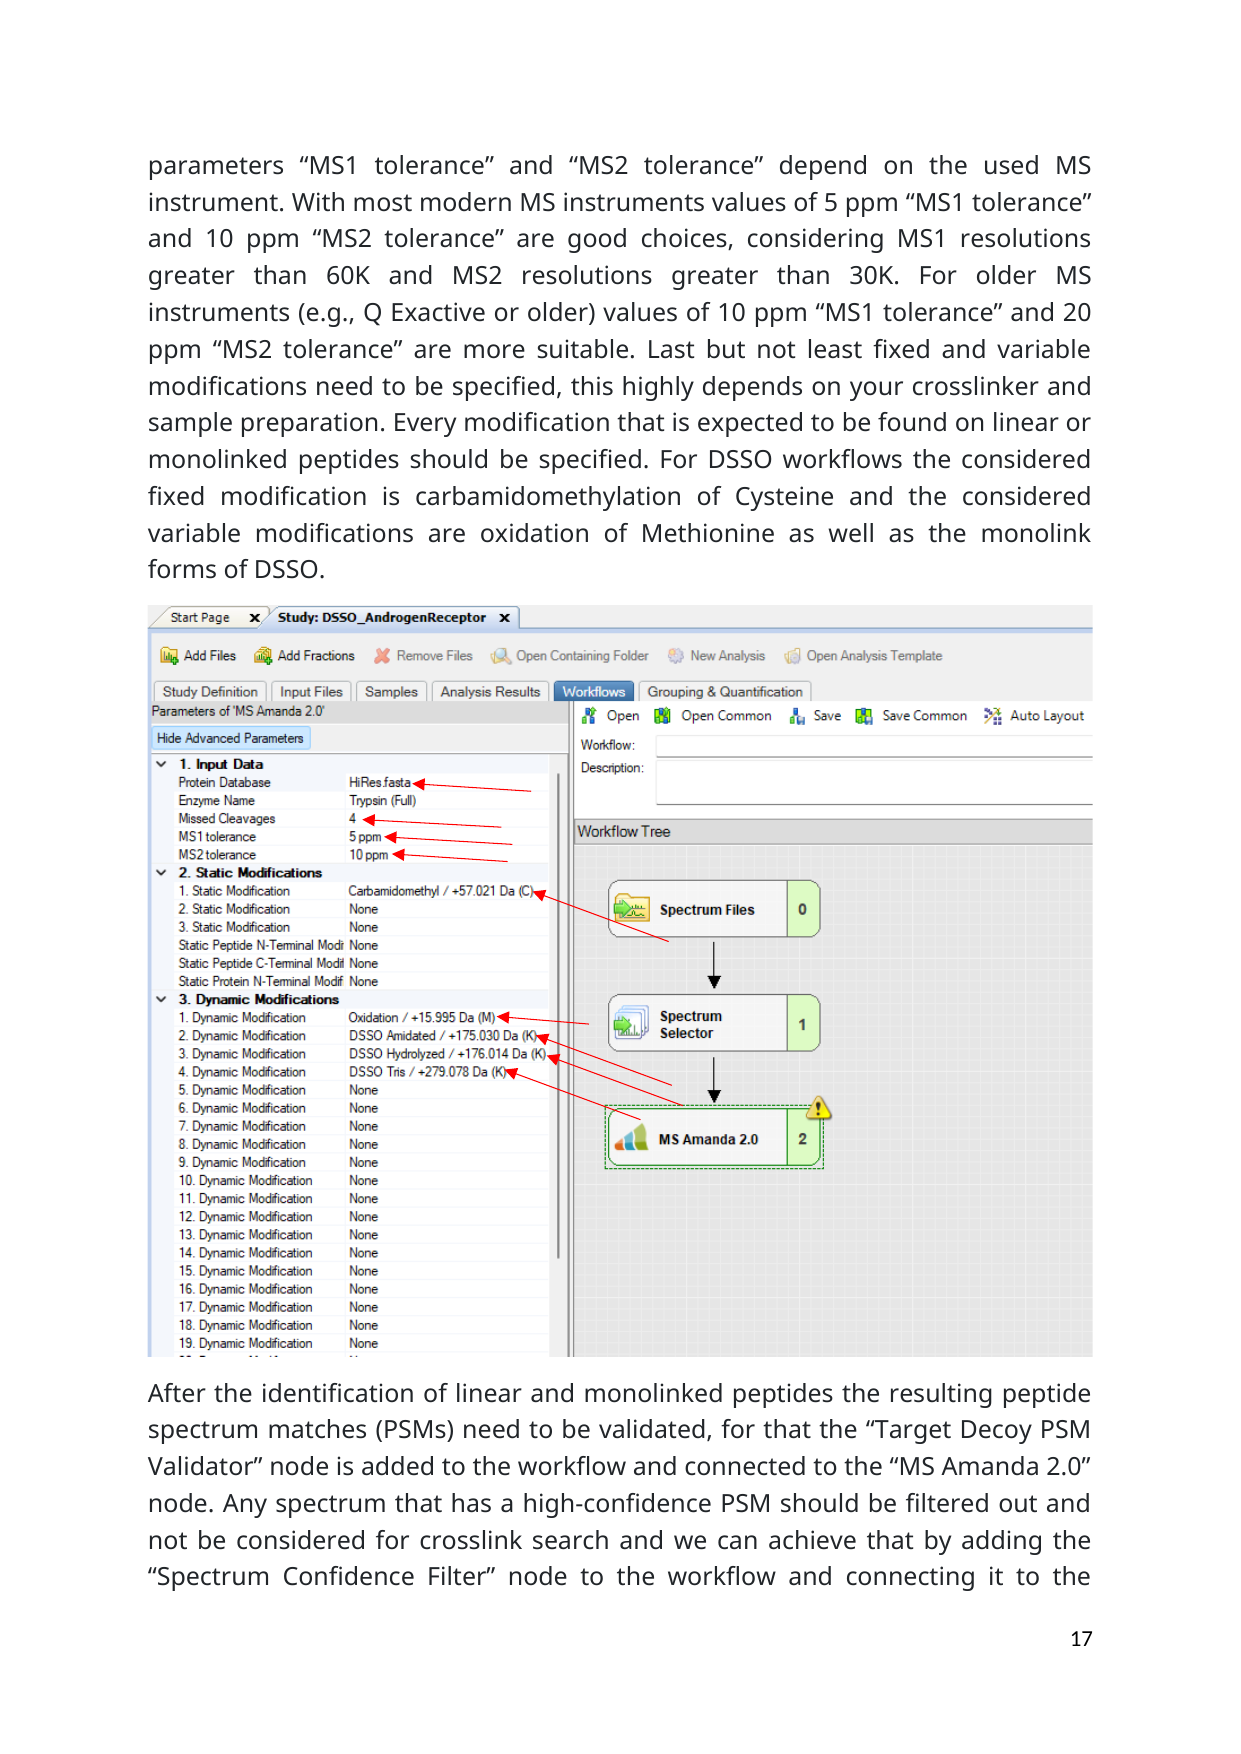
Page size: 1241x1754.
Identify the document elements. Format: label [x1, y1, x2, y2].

text [148, 148, 1093, 586]
text [148, 1375, 1093, 1593]
picture [147, 605, 1093, 1357]
